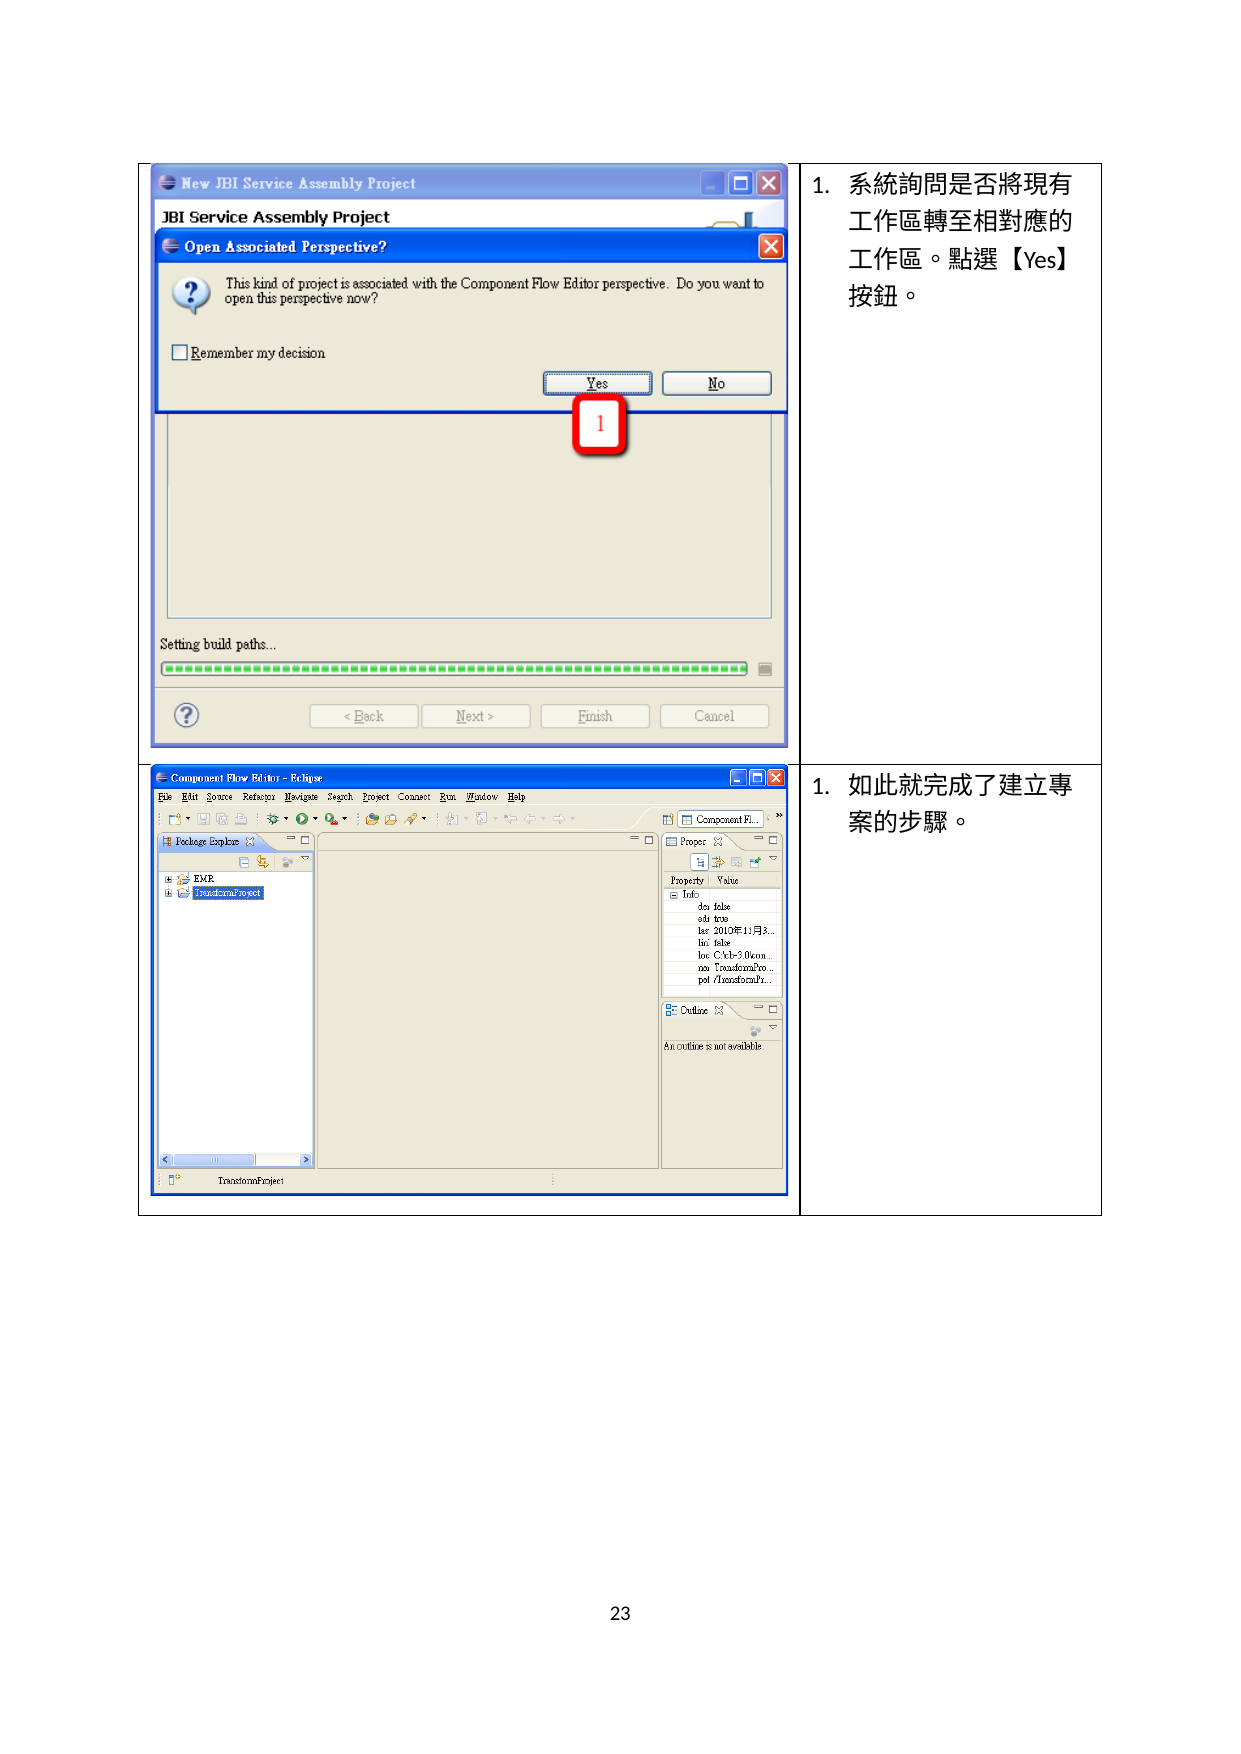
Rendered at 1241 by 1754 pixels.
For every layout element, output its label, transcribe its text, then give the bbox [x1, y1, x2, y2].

table_cell 如此就完成了建立專案的步驟。 [801, 765, 1101, 1214]
table_cell 系統詢問是否將現有工作區轉至相對應的工作區。點選【Yes】按鈕。 [801, 164, 1101, 763]
table_cell [139, 164, 799, 763]
picture [150, 764, 789, 1196]
table_cell [139, 765, 799, 1214]
picture [150, 163, 789, 748]
